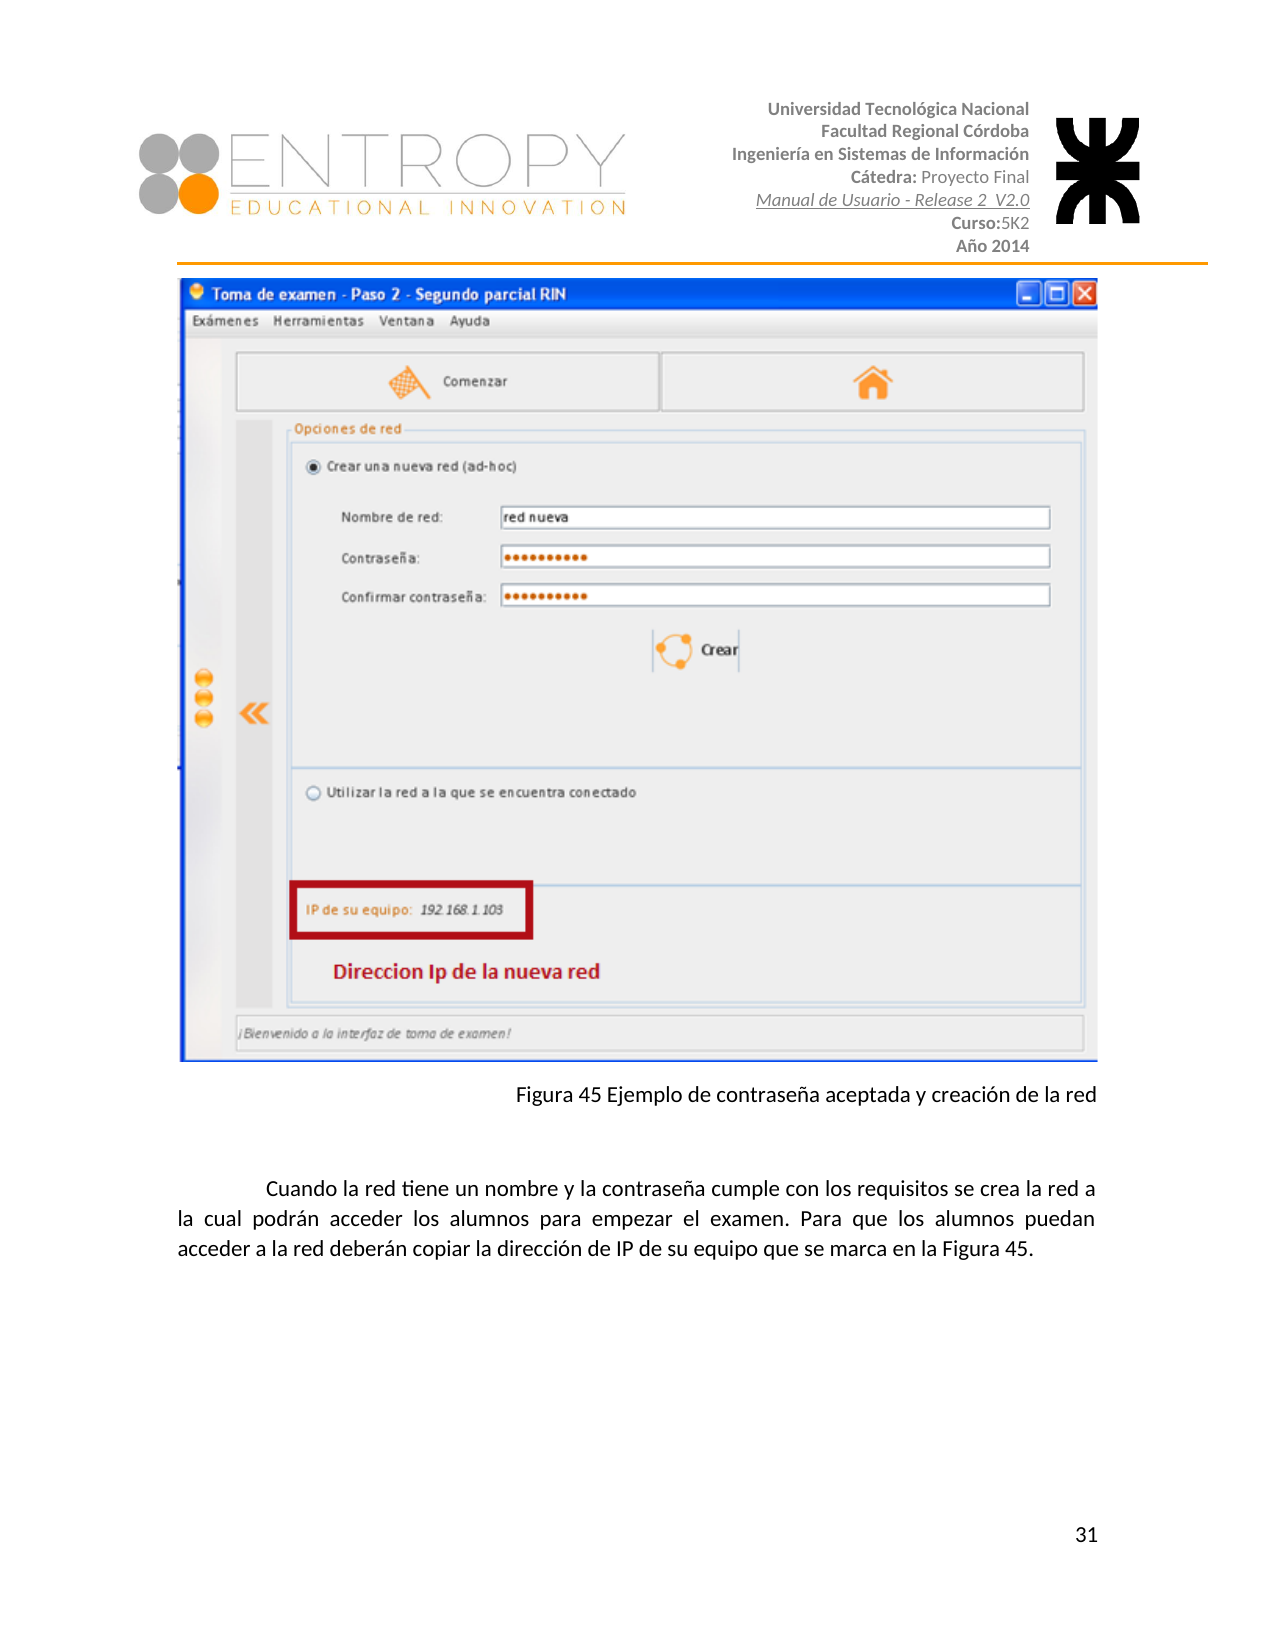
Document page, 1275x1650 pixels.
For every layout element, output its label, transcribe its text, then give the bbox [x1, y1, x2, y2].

picture [177, 278, 1101, 1062]
text Cuando la red tiene un nombre y la contraseña cumple con los requisitos se crea la red a la cual podrán acceder los alumnos para empezar el examen. Para que los alumnos puedan acceder a la red deberán copiar la dirección de IP de su equipo que se marca en la Figura 45. [177, 1174, 1098, 1262]
picture [122, 119, 643, 229]
text Figura 45 Ejemplo de contraseña aceptada y creación de la red [177, 1080, 1098, 1108]
